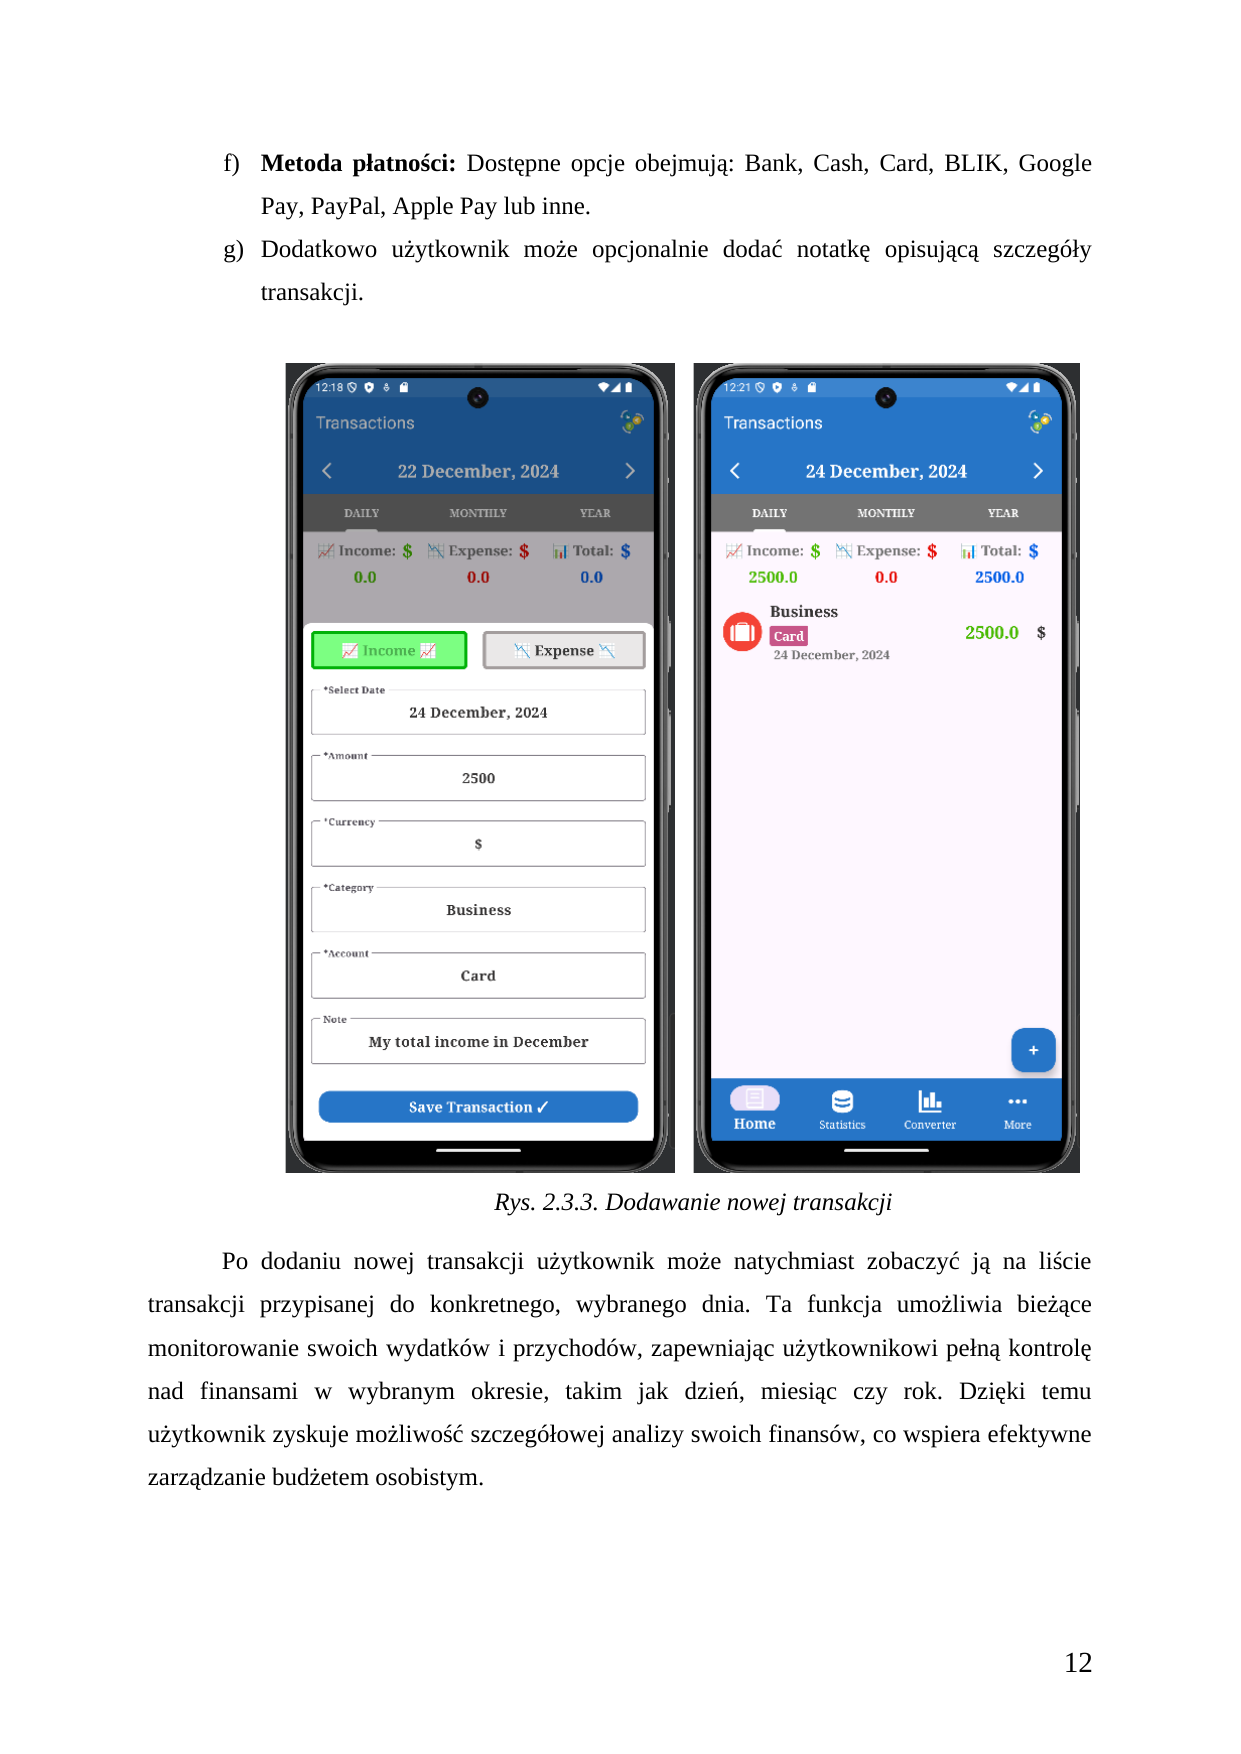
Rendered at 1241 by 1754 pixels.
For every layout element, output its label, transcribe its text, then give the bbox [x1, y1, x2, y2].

list Rys. 2.3.3. Dodawanie nowej transakcji [223, 1187, 1092, 1215]
text Po dodaniu nowej transakcji użytkownik może natychmiast zobaczyć ją na liście transakcji przypisanej do konkretnego, wybranego dnia. Ta funkcja umożliwia bieżące monitorowanie swoich wydatków i przychodów, zapewniając użytkownikowi pełną kontrolę nad finansami w wybranym okresie, takim jak dzień, miesiąc czy rok. Dzięki temu użytkownik zyskuje możliwość szczegółowej analizy swoich finansów, co wspiera efektywne zarządzanie budżetem osobistym. [148, 1246, 1092, 1491]
picture [693, 363, 1080, 1173]
picture [285, 363, 675, 1173]
list Metoda płatności: Dostępne opcje obejmują: Bank, Cash, Card, BLIK, Google Pay, PayPal, Apple Pay lub inne. [223, 148, 1092, 219]
list Dodatkowo użytkownik może opcjonalnie dodać notatkę opisującą szczegóły transakcji. [223, 234, 1092, 306]
